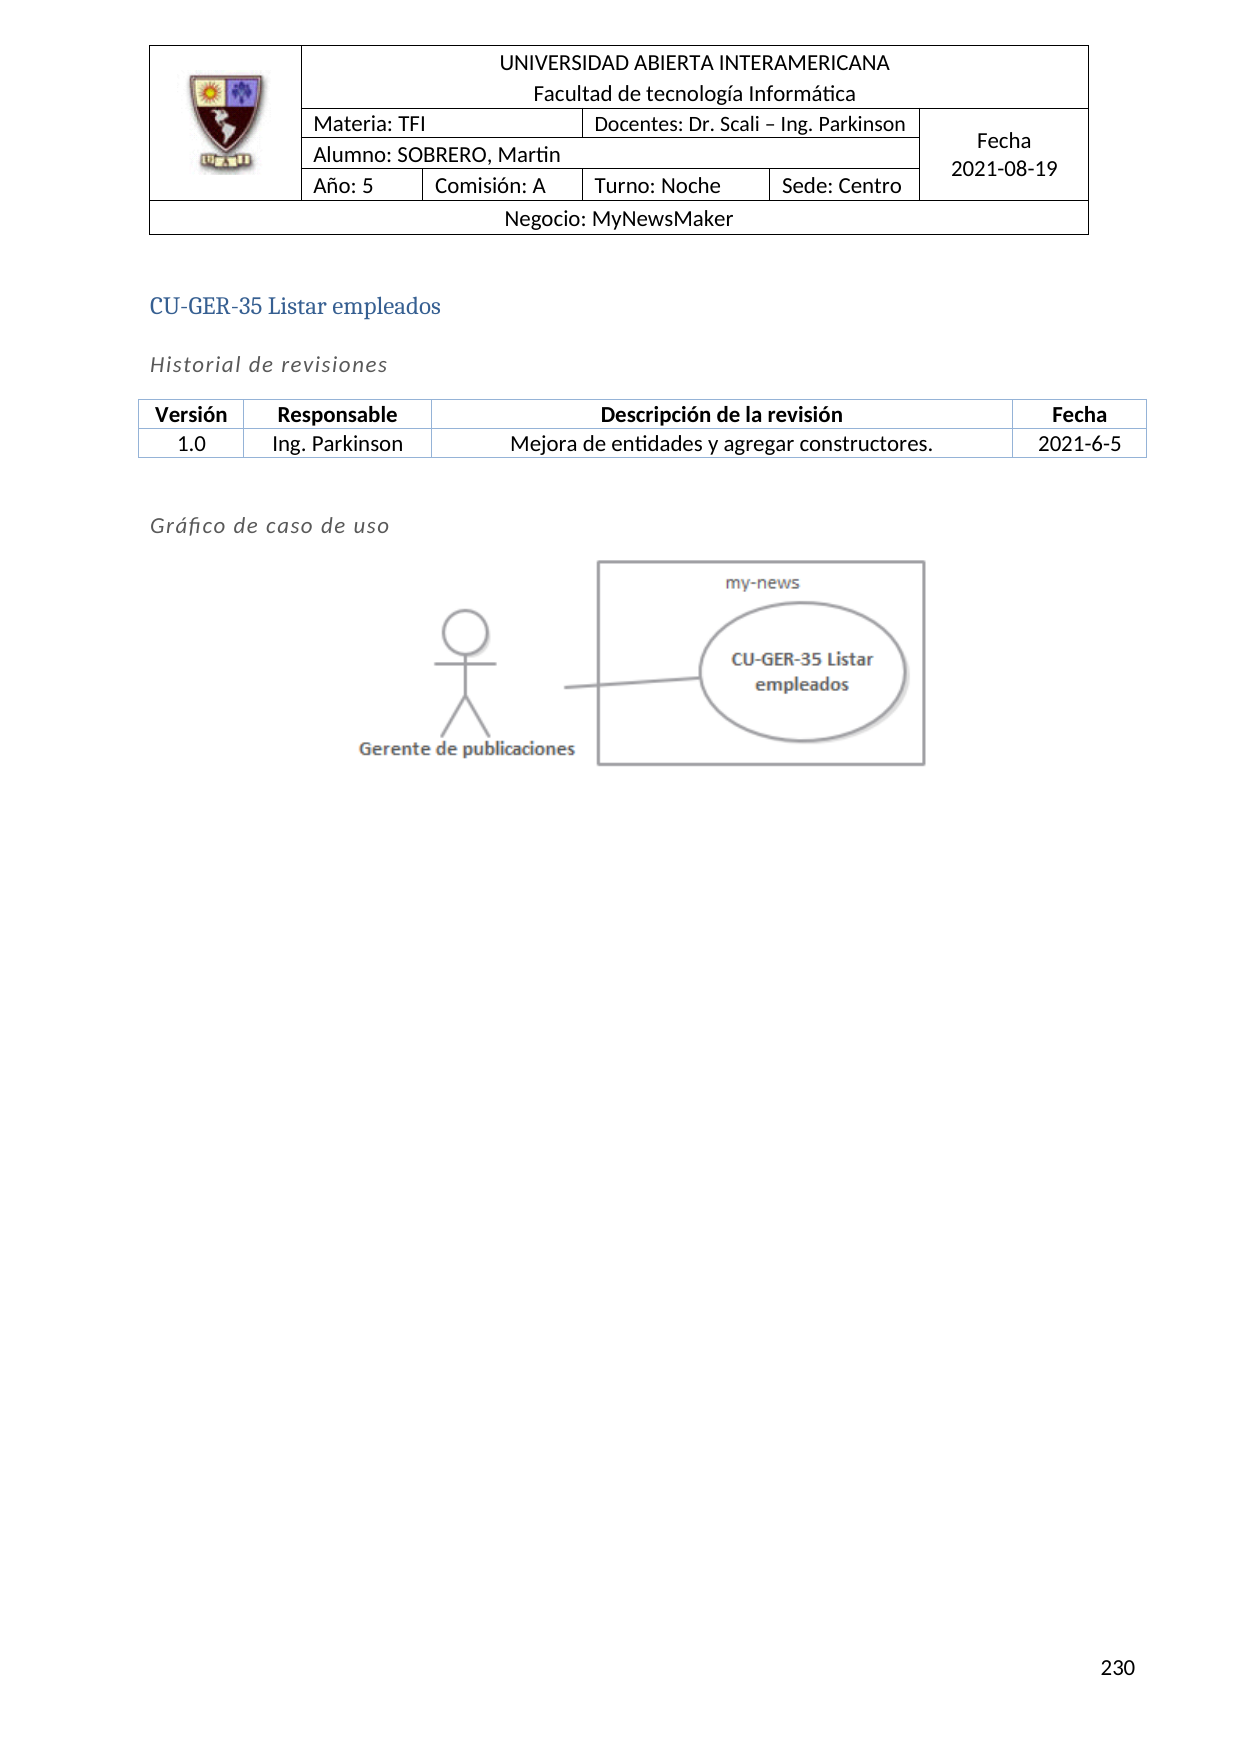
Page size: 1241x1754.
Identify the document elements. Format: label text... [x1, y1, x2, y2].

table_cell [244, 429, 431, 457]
picture [175, 67, 276, 180]
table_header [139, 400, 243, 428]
subtitle Historial de revisiones [150, 350, 1135, 378]
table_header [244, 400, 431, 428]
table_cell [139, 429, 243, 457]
subtitle CU-GER-35 Listar empleados [150, 292, 1135, 321]
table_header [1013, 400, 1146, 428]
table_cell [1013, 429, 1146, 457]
picture [353, 559, 932, 771]
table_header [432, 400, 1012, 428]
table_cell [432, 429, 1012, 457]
subtitle Gráfico de caso de uso [150, 511, 1135, 539]
